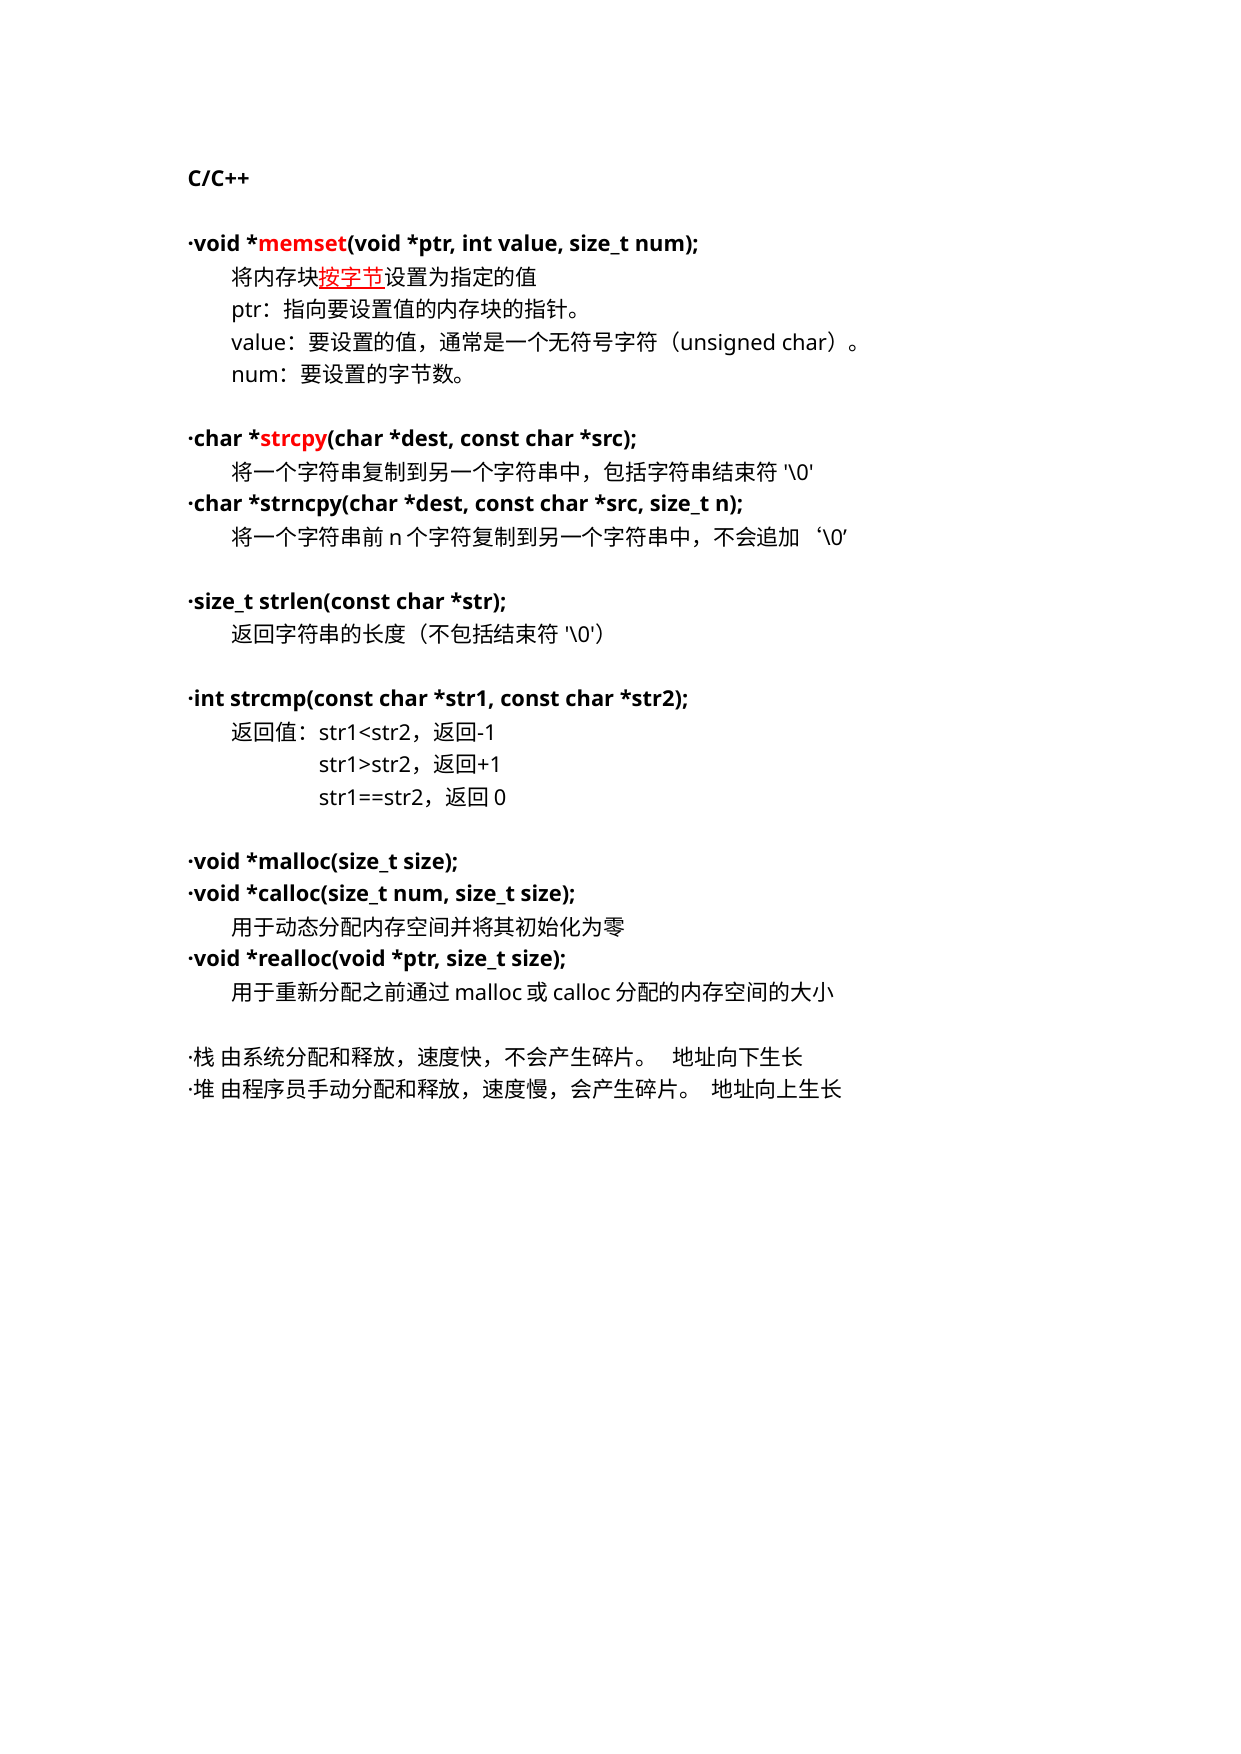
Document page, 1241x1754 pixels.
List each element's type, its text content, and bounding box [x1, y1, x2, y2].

text 将一个字符串复制到另一个字符串中，包括字符串结束符 '\0' [187, 454, 1053, 487]
text 将内存块按字节设置为指定的值 [187, 259, 1053, 292]
text 将一个字符串前n个字符复制到另一个字符串中，不会追加‘\0’ [187, 519, 1053, 552]
text ptr：指向要设置值的内存块的指针。 [231, 292, 1053, 324]
text 用于重新分配之前通过malloc或calloc分配的内存空间的大小 [187, 974, 1053, 1007]
text str1>str2，返回+1 [187, 747, 1053, 779]
text ·栈 由系统分配和释放，速度快，不会产生碎片。 地址向下生长 [187, 1039, 1053, 1072]
text num：要设置的字节数。 [231, 357, 1053, 389]
text ·size_t strlen(const char *str); [187, 584, 1053, 617]
text str1==str2，返回0 [319, 779, 1053, 812]
text ·堆 由程序员手动分配和释放，速度慢，会产生碎片。 地址向上生长 [187, 1072, 1053, 1104]
text ·void *realloc(void *ptr, size_t size); [187, 942, 1053, 974]
text ·char *strncpy(char *dest, const char *src, size_t n); [187, 487, 1053, 519]
text 用于动态分配内存空间并将其初始化为零 [187, 909, 1053, 942]
text value：要设置的值，通常是一个无符号字符（unsigned char）。 [231, 324, 1053, 357]
text C/C++ [187, 162, 1053, 194]
text 返回字符串的长度（不包括结束符 '\0'） [187, 617, 1053, 649]
text ·void *calloc(size_t num, size_t size); [187, 877, 1053, 909]
text 返回值：str1<str2，返回-1 [187, 714, 1053, 747]
text ·int strcmp(const char *str1, const char *str2); [187, 682, 1053, 714]
text ·void *malloc(size_t size); [187, 844, 1053, 877]
text ·char *strcpy(char *dest, const char *src); [187, 422, 1053, 454]
text ·void *memset(void *ptr, int value, size_t num); [187, 227, 1053, 259]
